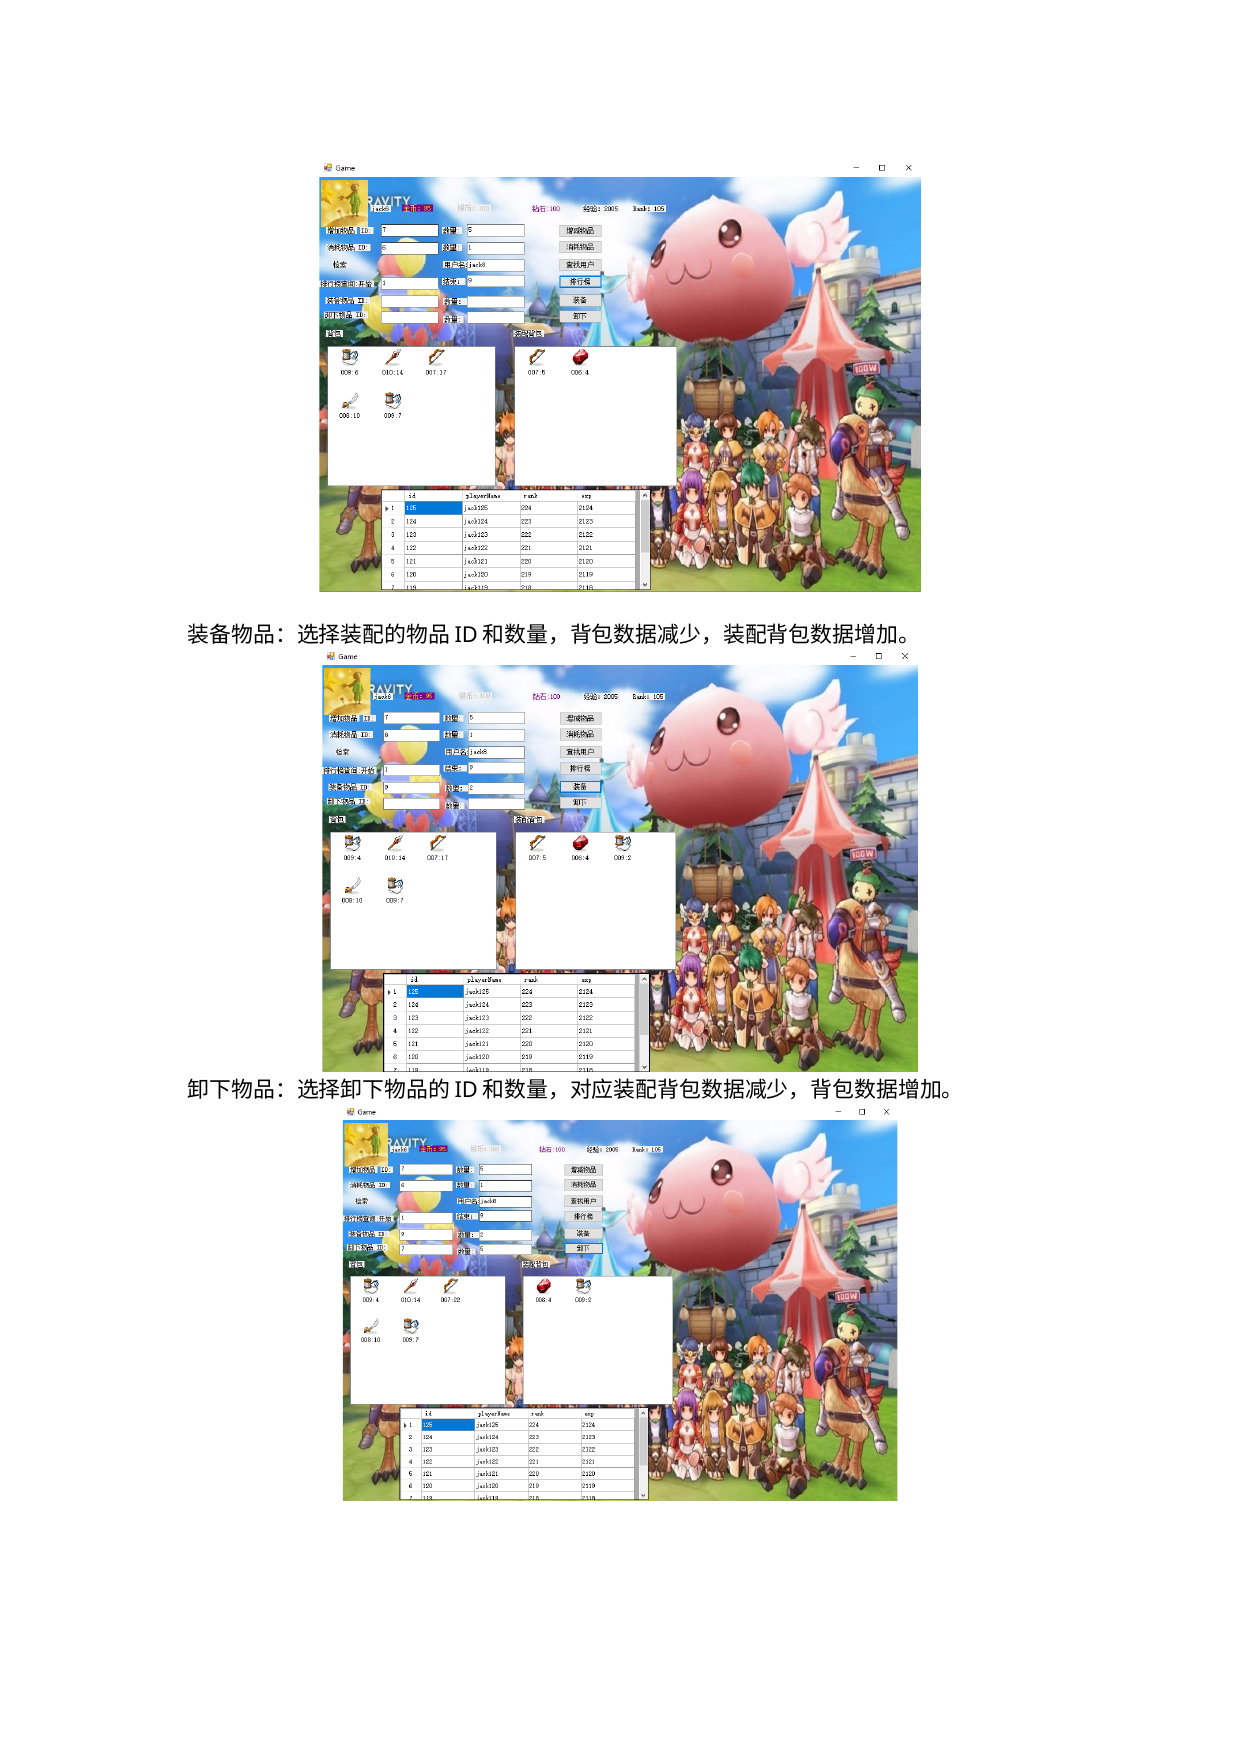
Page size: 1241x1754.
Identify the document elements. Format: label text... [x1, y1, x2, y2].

text 卸下物品：选择卸下物品的ID和数量，对应装配背包数据减少，背包数据增加。 [187, 1072, 1053, 1104]
text 装备物品：选择装配的物品ID和数量，背包数据减少，装配背包数据增加。 [187, 617, 1053, 649]
picture [342, 1104, 898, 1501]
picture [319, 162, 921, 592]
picture [322, 649, 918, 1072]
